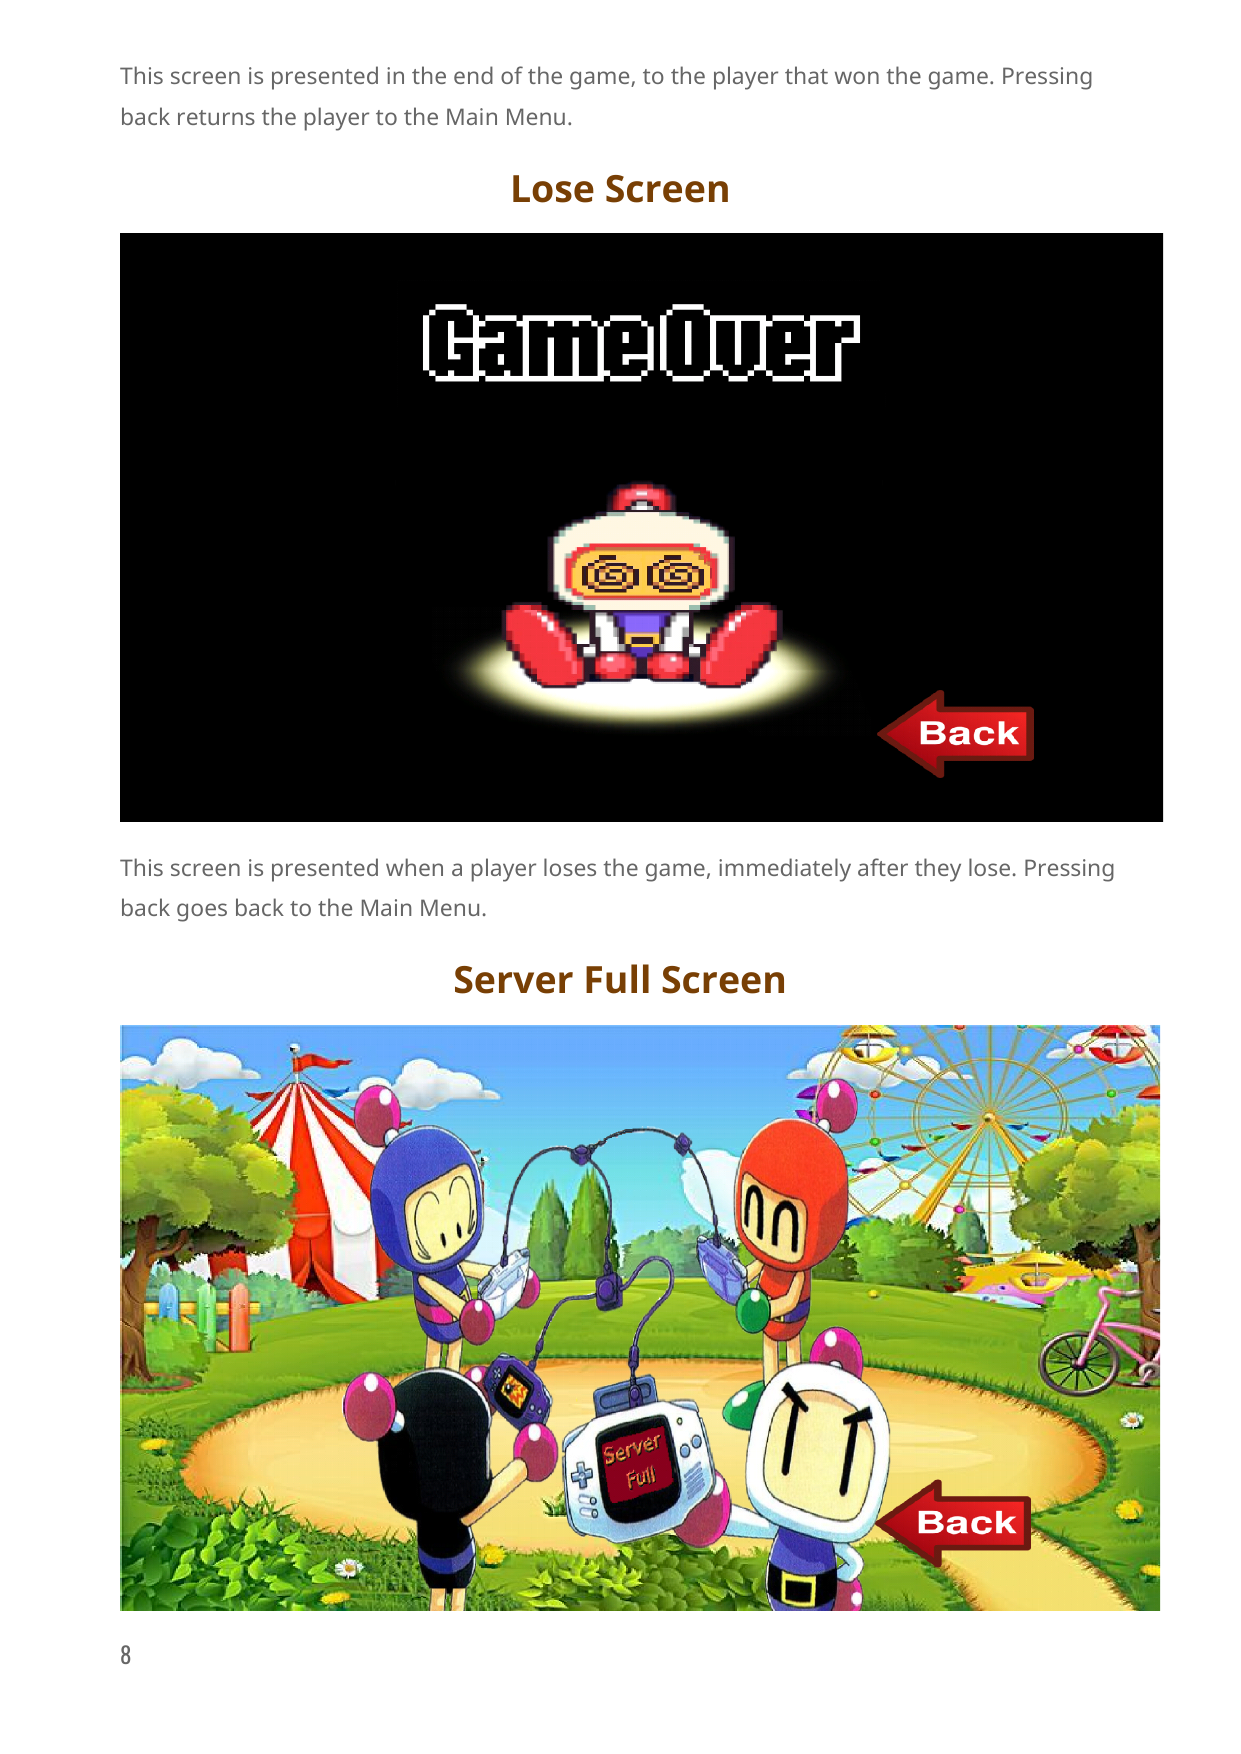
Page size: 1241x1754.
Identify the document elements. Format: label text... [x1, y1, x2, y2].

picture [120, 1025, 1161, 1611]
picture [120, 233, 1164, 822]
subtitle Lose Screen [120, 162, 1120, 213]
subtitle Server Full Screen [120, 953, 1120, 1004]
text This screen is presented in the end of the game, to the player that won the game. Pressing back returns the player to the Main Menu. [120, 60, 1120, 132]
text This screen is presented when a player loses the game, immediately after they lose. Pressing back goes back to the Main Menu. [120, 851, 1120, 923]
